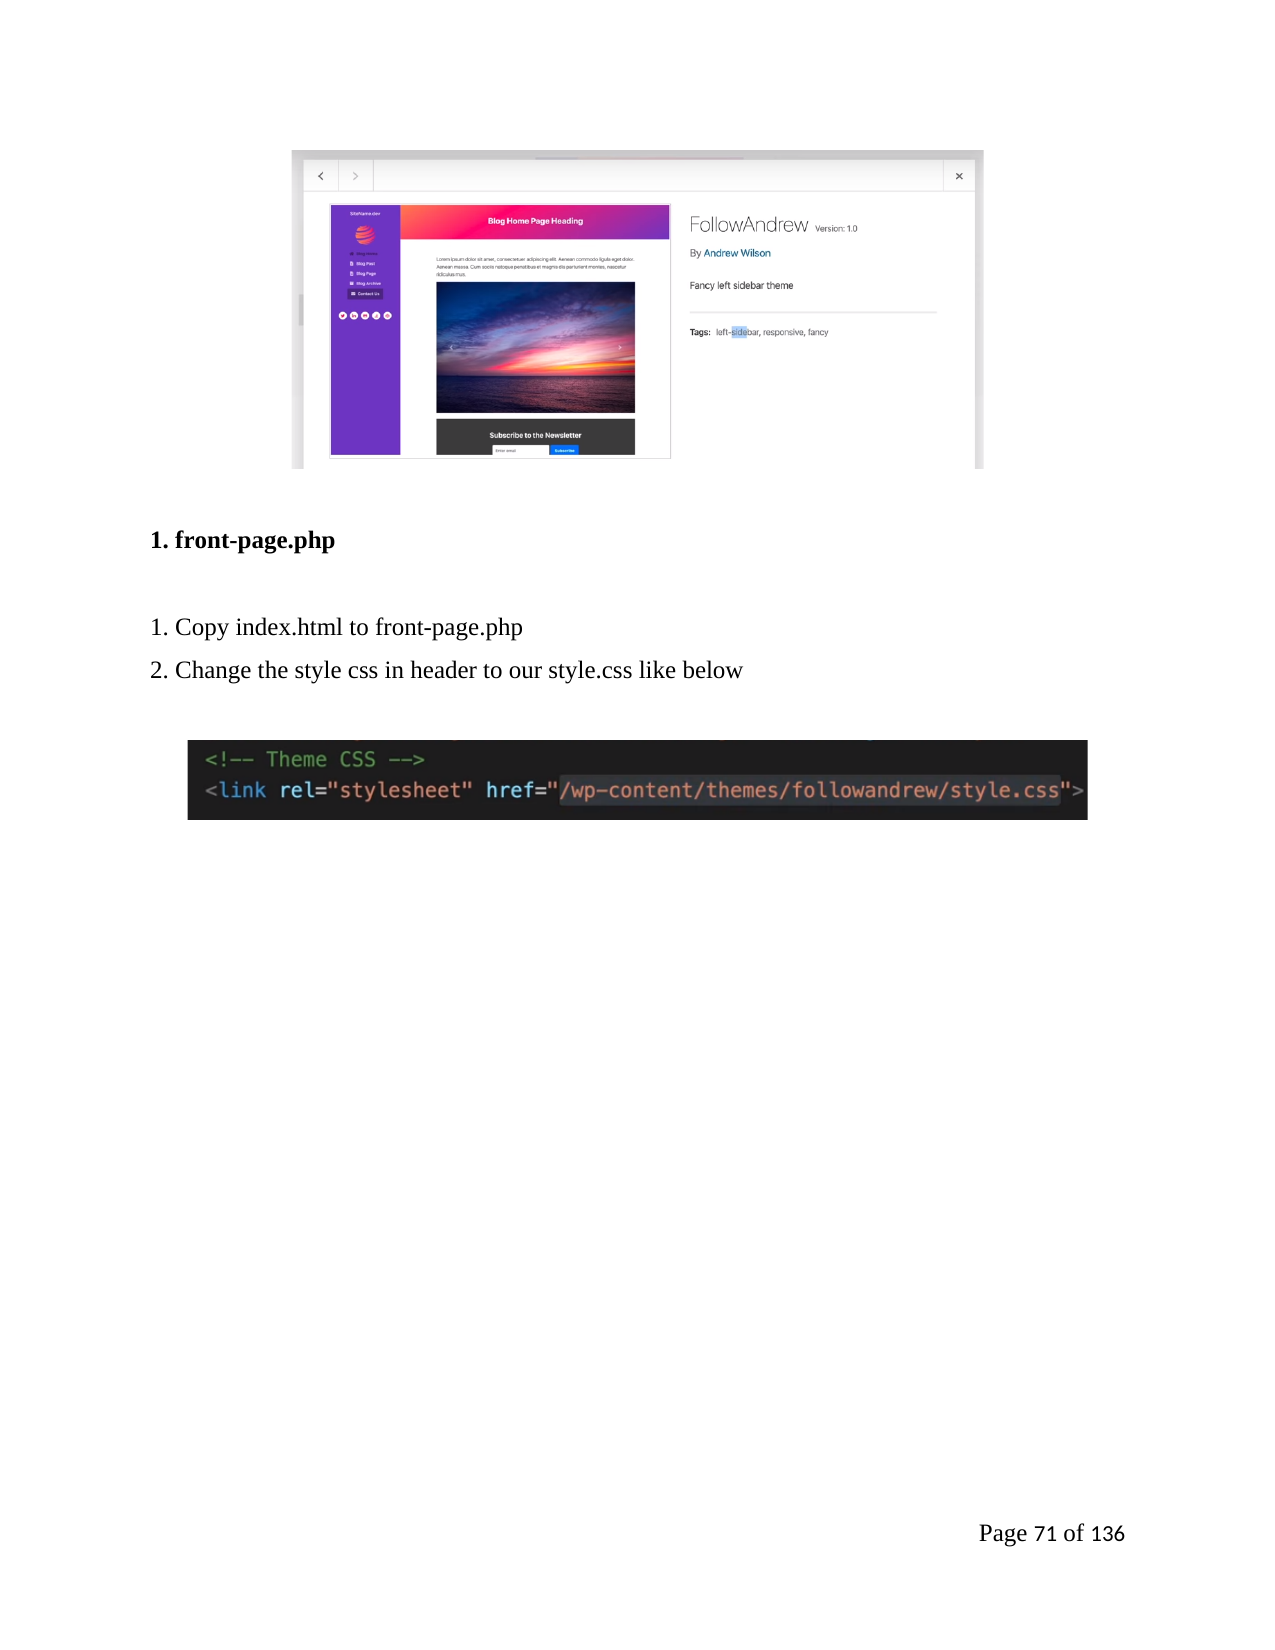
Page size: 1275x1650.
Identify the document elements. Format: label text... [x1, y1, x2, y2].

picture [187, 740, 1088, 820]
text 1. front-page.php [150, 526, 1125, 554]
text 1. Copy index.html to front-page.php [150, 612, 1125, 641]
text 2. Change the style css in header to our style.css like below [150, 655, 1125, 684]
picture [291, 150, 984, 469]
